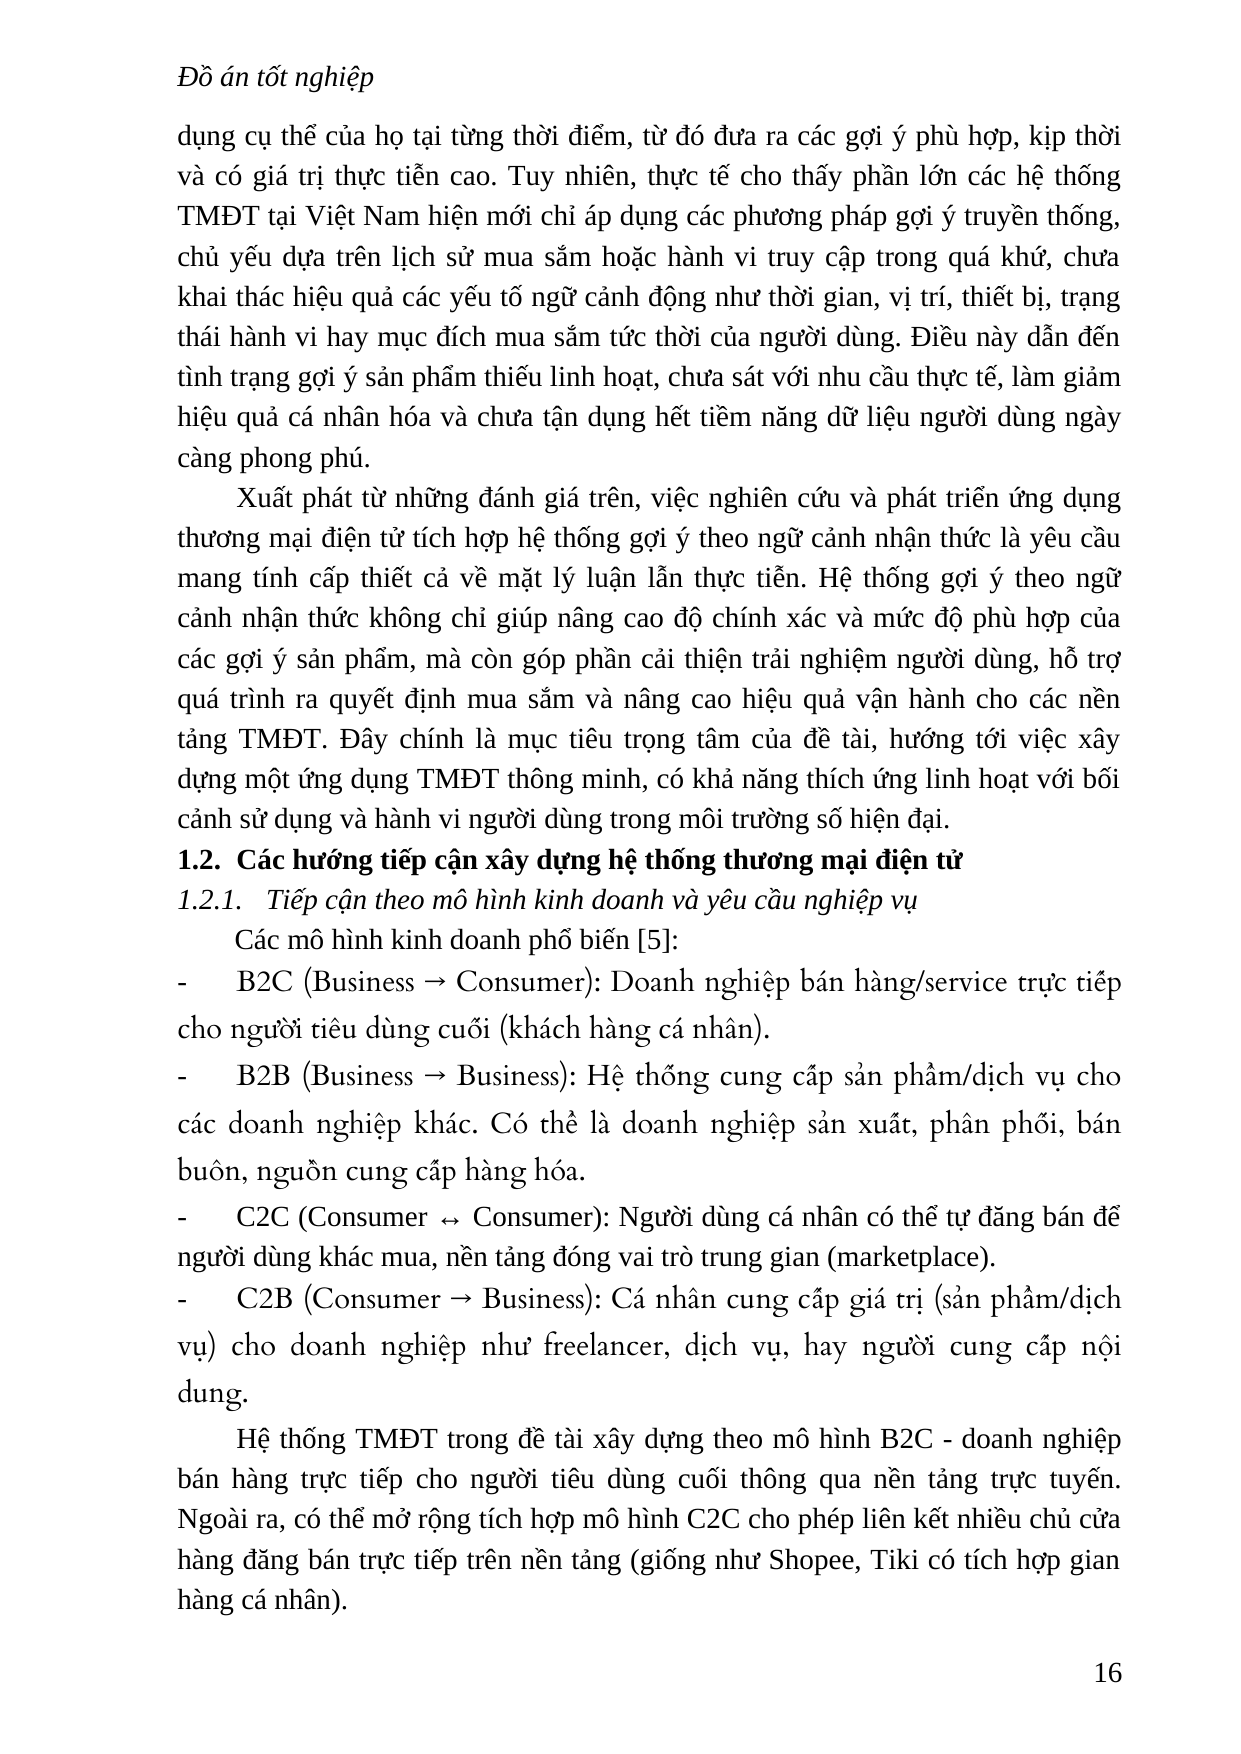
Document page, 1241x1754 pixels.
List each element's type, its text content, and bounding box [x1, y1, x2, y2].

list C2C (Consumer ↔ Consumer): Người dùng cá nhân có thể tự đăng bán để người dùng khác mua, nền tảng đóng vai trò trung gian (marketplace). [177, 1199, 1122, 1273]
text Các mô hình kinh doanh phổ biến [5]: [177, 922, 1122, 956]
text Xuất phát từ những đánh giá trên, việc nghiên cứu và phát triển ứng dụng thương mại điện tử tích hợp hệ thống gợi ý theo ngữ cảnh nhận thức là yêu cầu mang tính cấp thiết cả về mặt lý luận lẫn thực tiễn. Hệ thống gợi ý theo ngữ cảnh nhận thức không chỉ giúp nâng cao độ chính xác và mức độ phù hợp của các gợi ý sản phẩm, mà còn góp phần cải thiện trải nghiệm người dùng, hỗ trợ quá trình ra quyết định mua sắm và nâng cao hiệu quả vận hành cho các nền tảng TMĐT. Đây chính là mục tiêu trọng tâm của đề tài, hướng tới việc xây dựng một ứng dụng TMĐT thông minh, có khả năng thích ứng linh hoạt với bối cảnh sử dụng và hành vi người dùng trong môi trường số hiện đại. [177, 480, 1122, 835]
subtitle Tiếp cận theo mô hình kinh doanh và yêu cầu nghiệp vụ [177, 882, 1122, 916]
list C2B (Consumer → Business): Cá nhân cung cấp giá trị (sản phẩm/dịch vụ) cho doanh nghiệp như freelancer, dịch vụ, hay người cung cấp nội dung. [177, 1279, 1122, 1413]
list B2C (Business → Consumer): Doanh nghiệp bán hàng/service trực tiếp cho người tiêu dùng cuối (khách hàng cá nhân). [177, 962, 1122, 1049]
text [177, 118, 1122, 473]
list B2B (Business → Business): Hệ thống cung cấp sản phẩm/dịch vụ cho các doanh nghiệp khác. Có thể là doanh nghiệp sản xuất, phân phối, bán buôn, nguồn cung cấp hàng hóa. [177, 1057, 1122, 1191]
subtitle Các hướng tiếp cận xây dựng hệ thống thương mại điện tử [177, 842, 1122, 875]
text Hệ thống TMĐT trong đề tài xây dựng theo mô hình B2C - doanh nghiệp bán hàng trực tiếp cho người tiêu dùng cuối thông qua nền tảng trực tuyến. Ngoài ra, có thể mở rộng tích hợp mô hình C2C cho phép liên kết nhiều chủ cửa hàng đăng bán trực tiếp trên nền tảng (giống như Shopee, Tiki có tích hợp gian hàng cá nhân). [177, 1421, 1122, 1616]
